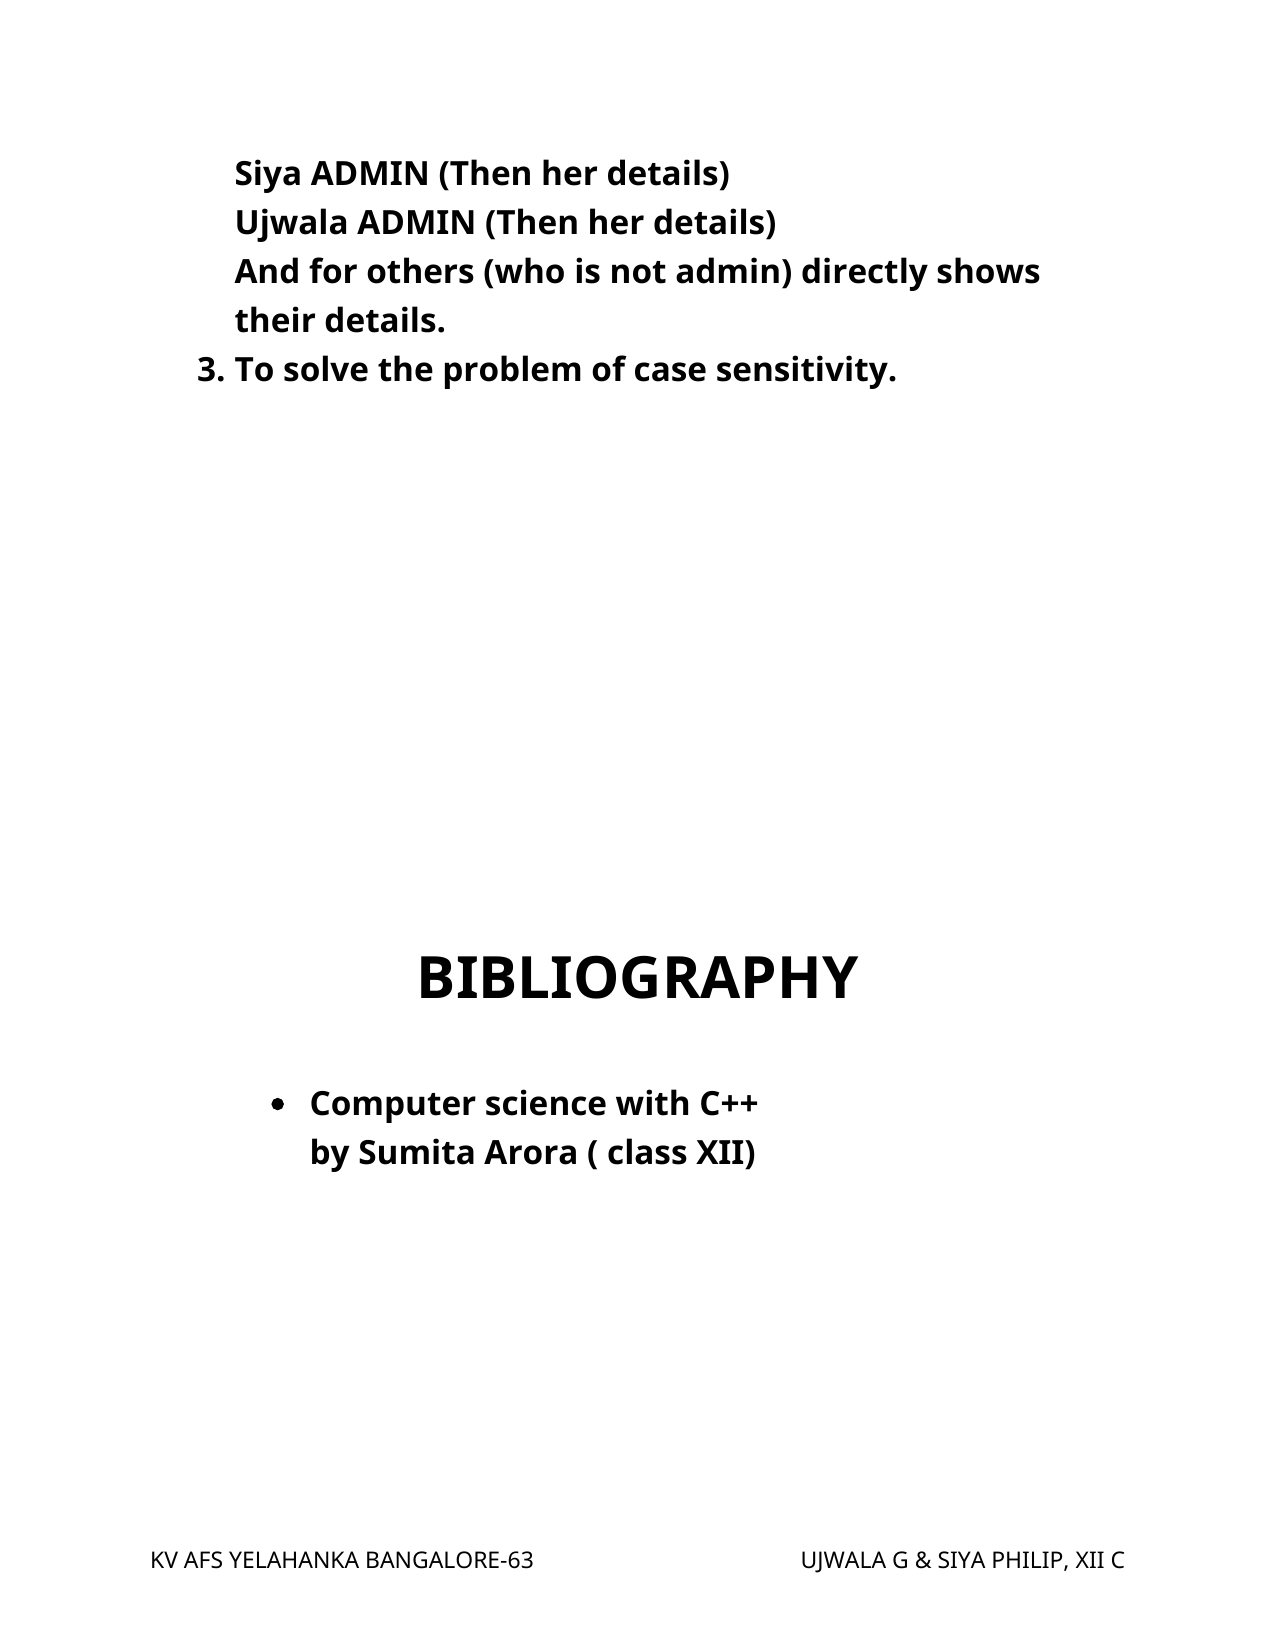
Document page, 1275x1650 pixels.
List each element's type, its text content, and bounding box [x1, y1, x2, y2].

list Siya ADMIN (Then her details) [234, 150, 1125, 195]
list And for others (who is not admin) directly shows their details. [234, 248, 1125, 342]
text BIBLIOGRAPHY [150, 936, 1125, 1016]
list To solve the problem of case sensitivity. [197, 346, 1125, 391]
list Ujwala ADMIN (Then her details) [234, 199, 1125, 244]
list Computer science with C++ [272, 1080, 1125, 1126]
list by Sumita Arora ( class XII) [309, 1129, 1125, 1174]
